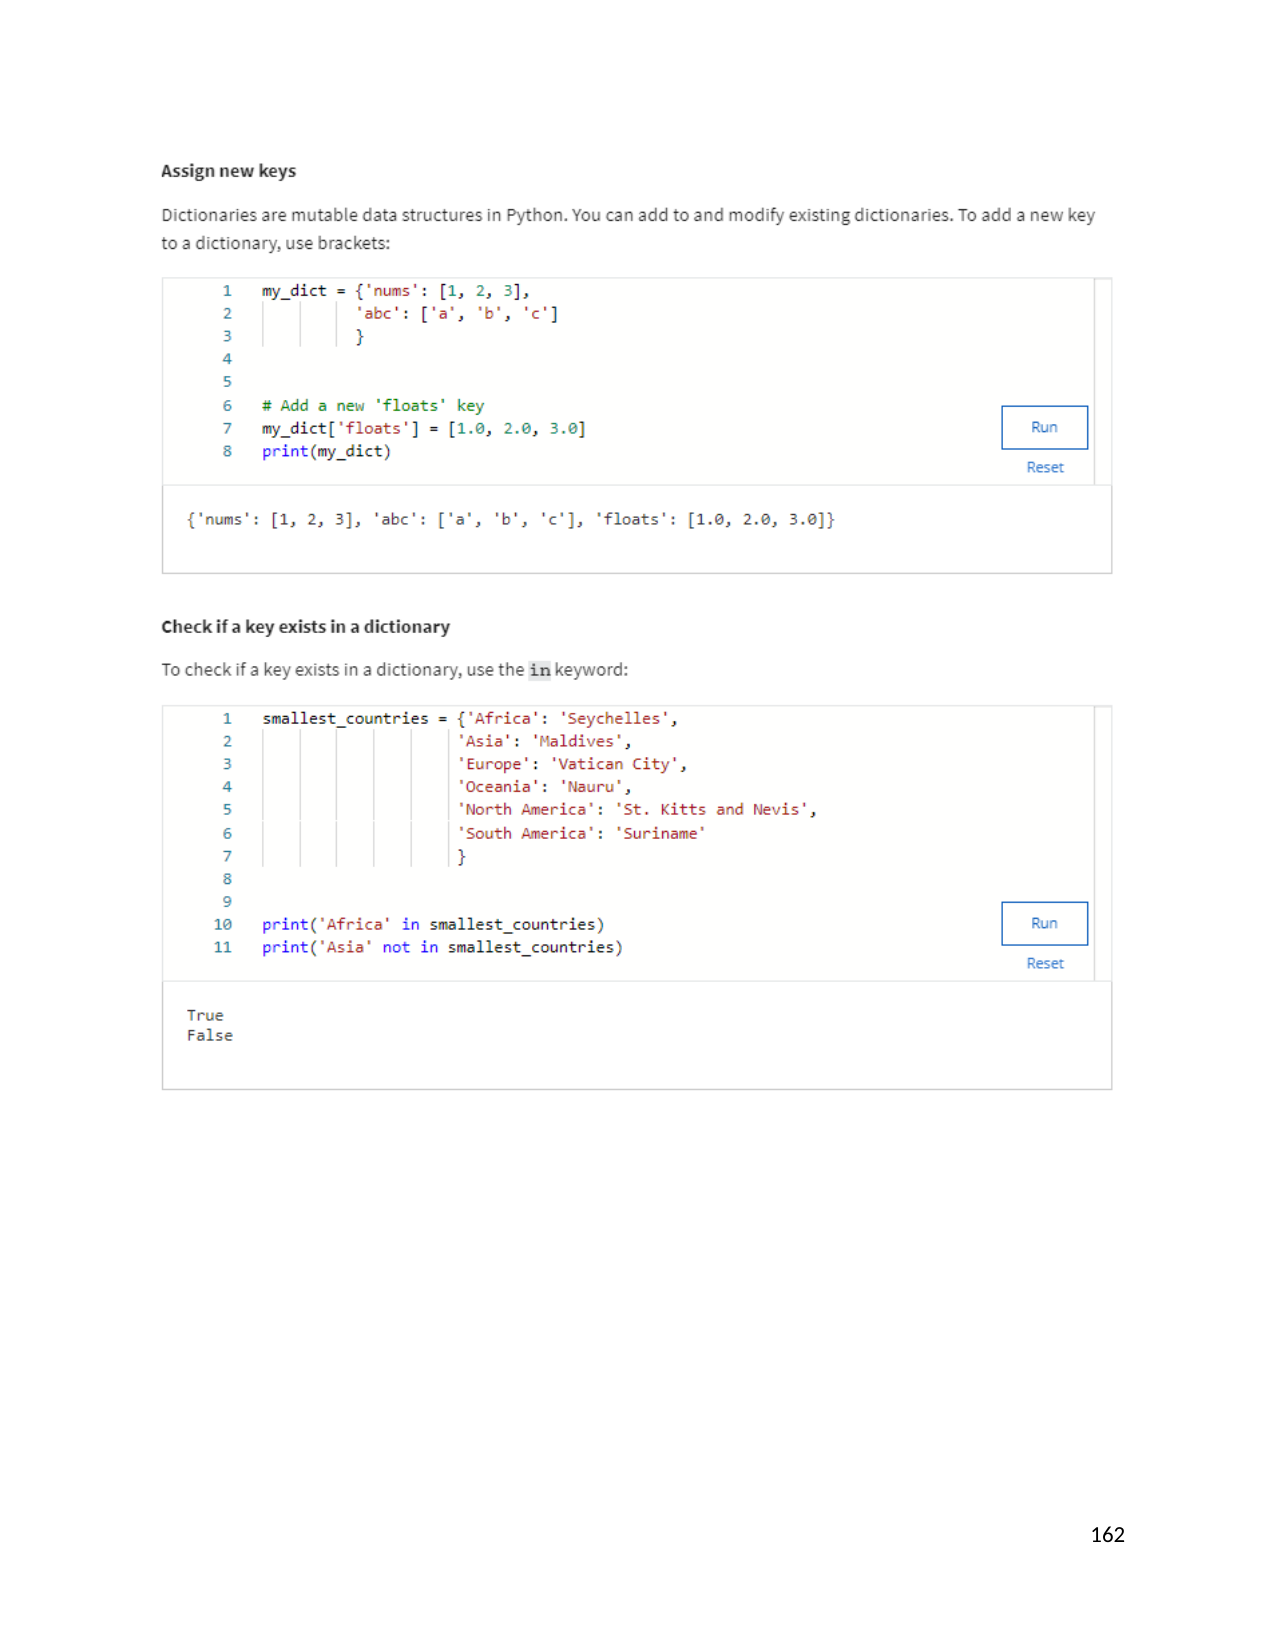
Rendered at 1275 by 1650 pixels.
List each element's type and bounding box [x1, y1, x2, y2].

picture [150, 150, 1125, 1105]
